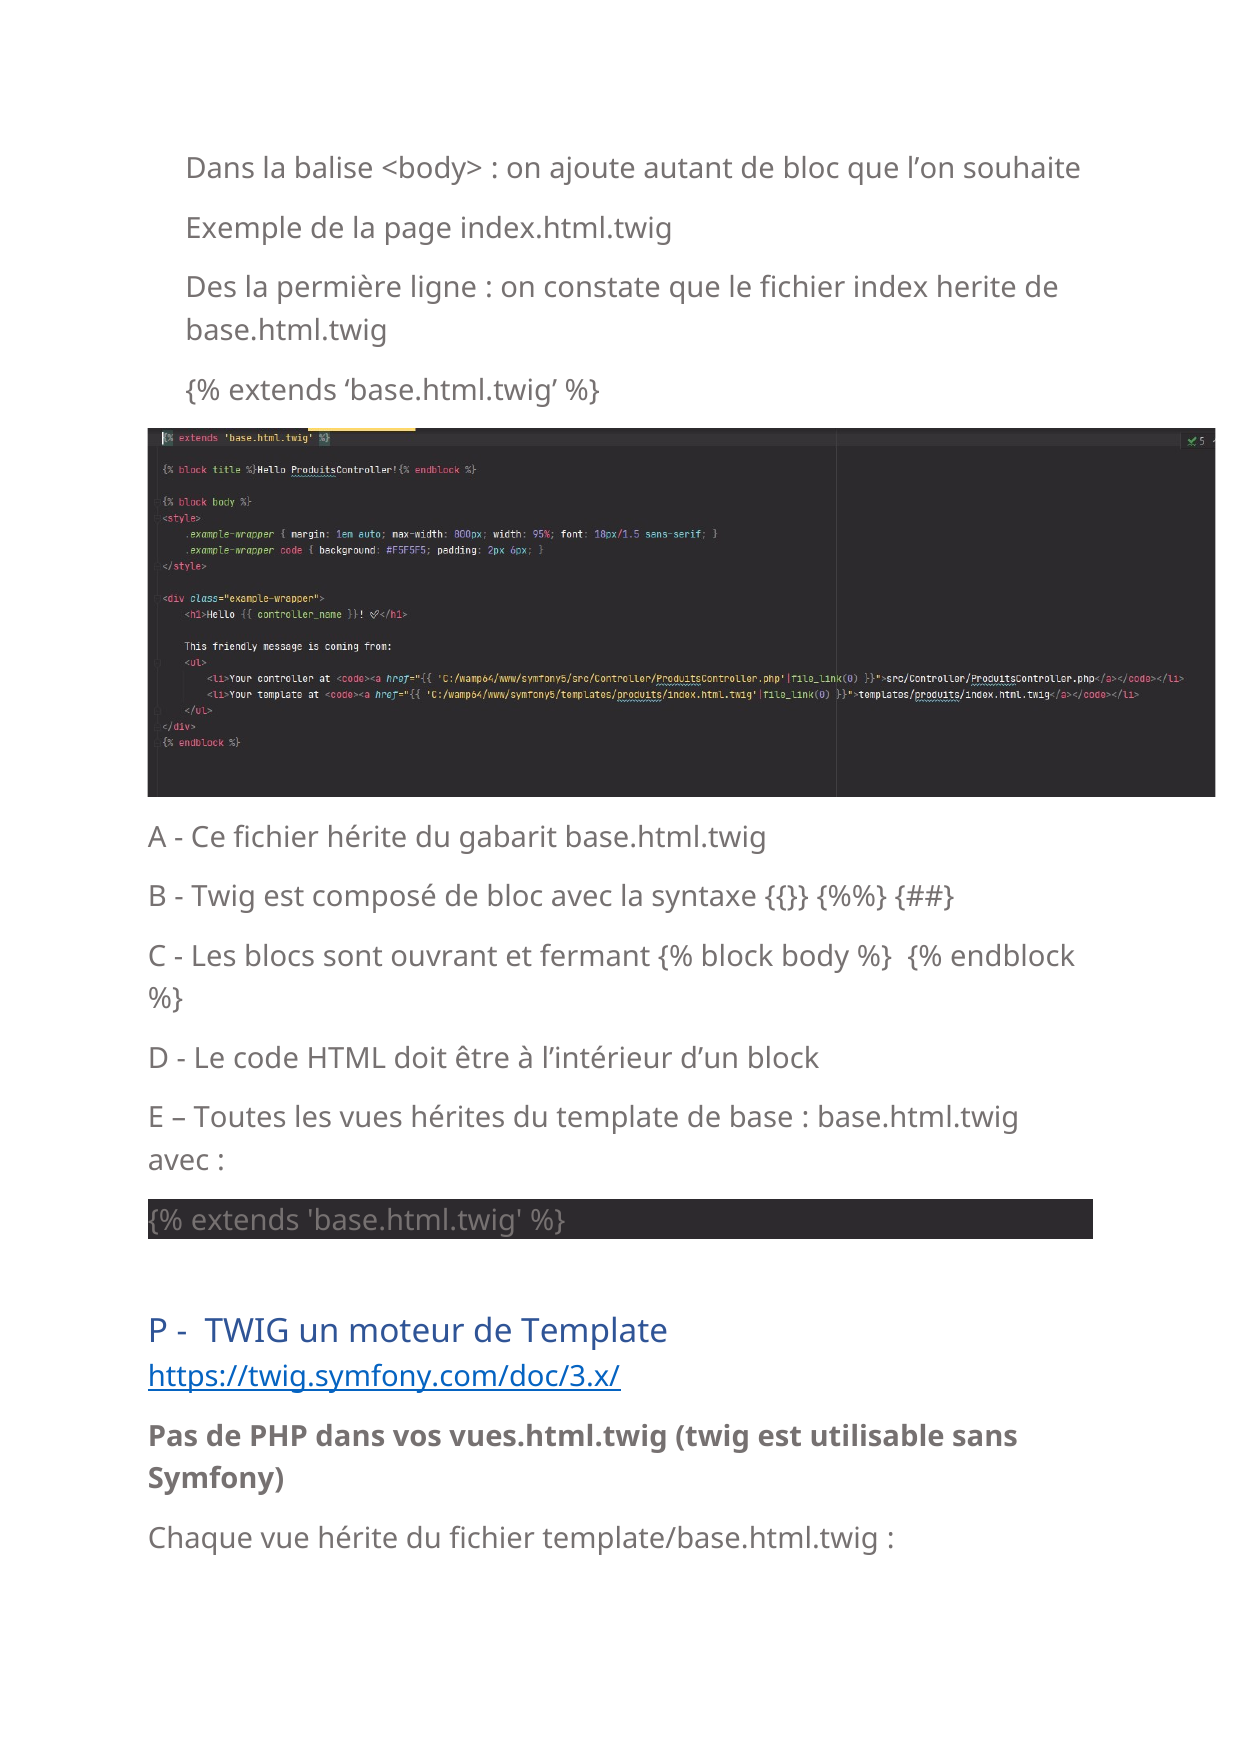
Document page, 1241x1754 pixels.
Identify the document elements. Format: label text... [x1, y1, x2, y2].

text Chaque vue hérite du fichier template/base.html.twig : [148, 1517, 1093, 1557]
text A - Ce fichier hérite du gabarit base.html.twig [148, 816, 1093, 856]
text Exemple de la page index.html.twig [185, 207, 1093, 247]
text https://twig.symfony.com/doc/3.x/ [148, 1355, 1093, 1395]
text Des la permière ligne : on constate que le fichier index herite de base.html.twig [185, 267, 1093, 349]
text B - Twig est composé de bloc avec la syntaxe {{}} {%%} {##} [148, 875, 1093, 915]
subtitle P - TWIG un moteur de Template [148, 1306, 1093, 1352]
text D - Le code HTML doit être à l’intérieur d’un block [148, 1037, 1093, 1077]
text E – Toutes les vues hérites du template de base : base.html.twig avec : [148, 1097, 1093, 1179]
text Dans la balise <body> : on ajoute autant de bloc que l’on souhaite [185, 148, 1093, 187]
picture [147, 428, 1216, 797]
text {% extends ‘base.html.twig’ %} [185, 369, 1093, 408]
text {% extends 'base.html.twig' %} [148, 1199, 1093, 1239]
text Pas de PHP dans vos vues.html.twig (twig est utilisable sans Symfony) [148, 1415, 1093, 1497]
text C - Les blocs sont ouvrant et fermant {% block body %} {% endblock %} [148, 935, 1093, 1017]
